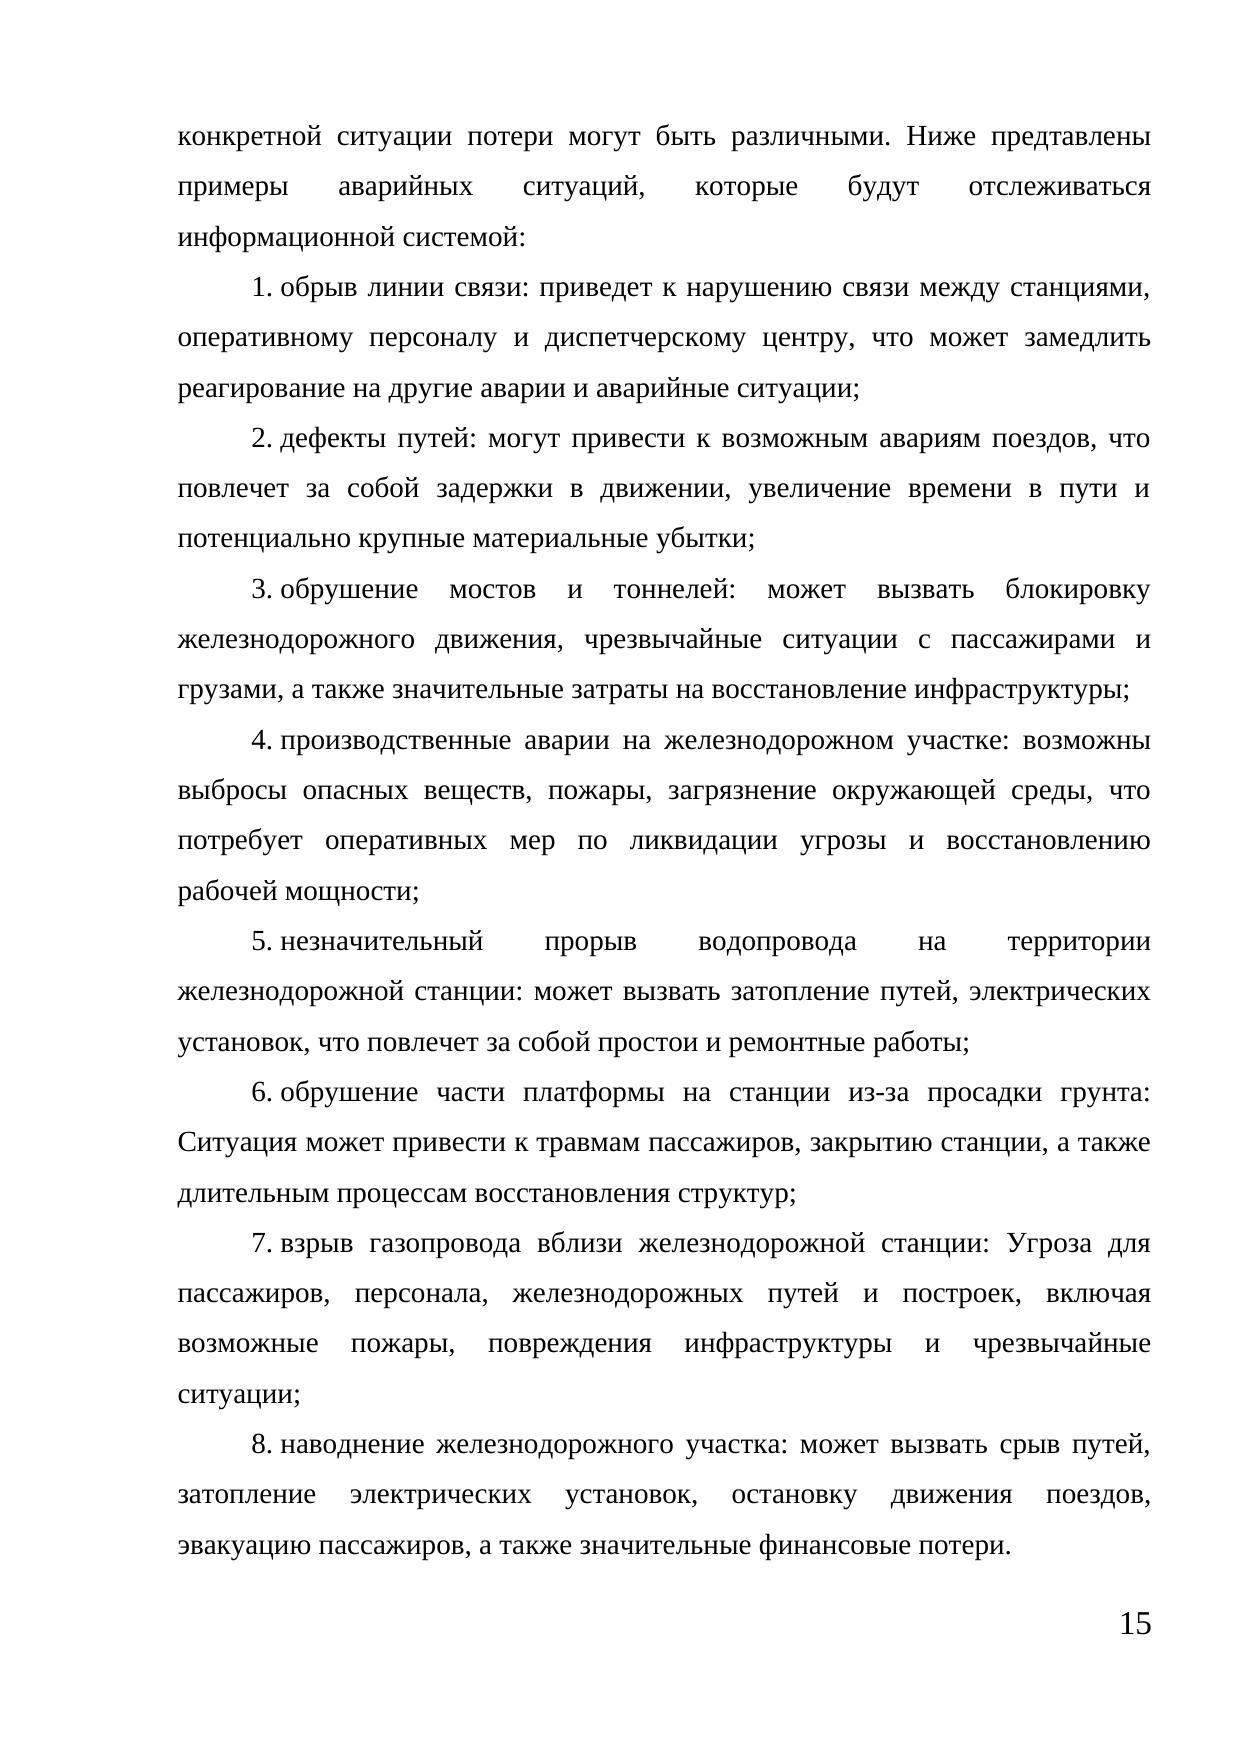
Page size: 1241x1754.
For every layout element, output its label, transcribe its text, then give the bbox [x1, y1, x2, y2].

text 5. незначительный прорыв водопровода на территории железнодорожной станции: может вызвать затопление путей, электрических установок, что повлечет за собой простои и ремонтные работы; [177, 923, 1152, 1057]
text 2. дефекты путей: могут привести к возможным авариям поездов, что повлечет за собой задержки в движении, увеличение времени в пути и потенциально крупные материальные убытки; [177, 420, 1152, 554]
text 7. взрыв газопровода вблизи железнодорожной станции: Угроза для пассажиров, персонала, железнодорожных путей и построек, включая возможные пожары, повреждения инфраструктуры и чрезвычайные ситуации; [177, 1225, 1152, 1409]
text 1. обрыв линии связи: приведет к нарушению связи между станциями, оперативному персоналу и диспетчерскому центру, что может замедлить реагирование на другие аварии и аварийные ситуации; [177, 269, 1152, 403]
text 8. наводнение железнодорожного участка: может вызвать срыв путей, затопление электрических установок, остановку движения поездов, эвакуацию пассажиров, а также значительные финансовые потери. [177, 1426, 1152, 1560]
text 4. производственные аварии на железнодорожном участке: возможны выбросы опасных веществ, пожары, загрязнение окружающей среды, что потребует оперативных мер по ликвидации угрозы и восстановлению рабочей мощности; [177, 722, 1152, 906]
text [177, 118, 1152, 252]
text 6. обрушение части платформы на станции из-за просадки грунта: Ситуация может привести к травмам пассажиров, закрытию станции, а также длительным процессам восстановления структур; [177, 1074, 1152, 1208]
text 3. обрушение мостов и тоннелей: может вызвать блокировку железнодорожного движения, чрезвычайные ситуации с пассажирами и грузами, а также значительные затраты на восстановление инфраструктуры; [177, 571, 1152, 705]
